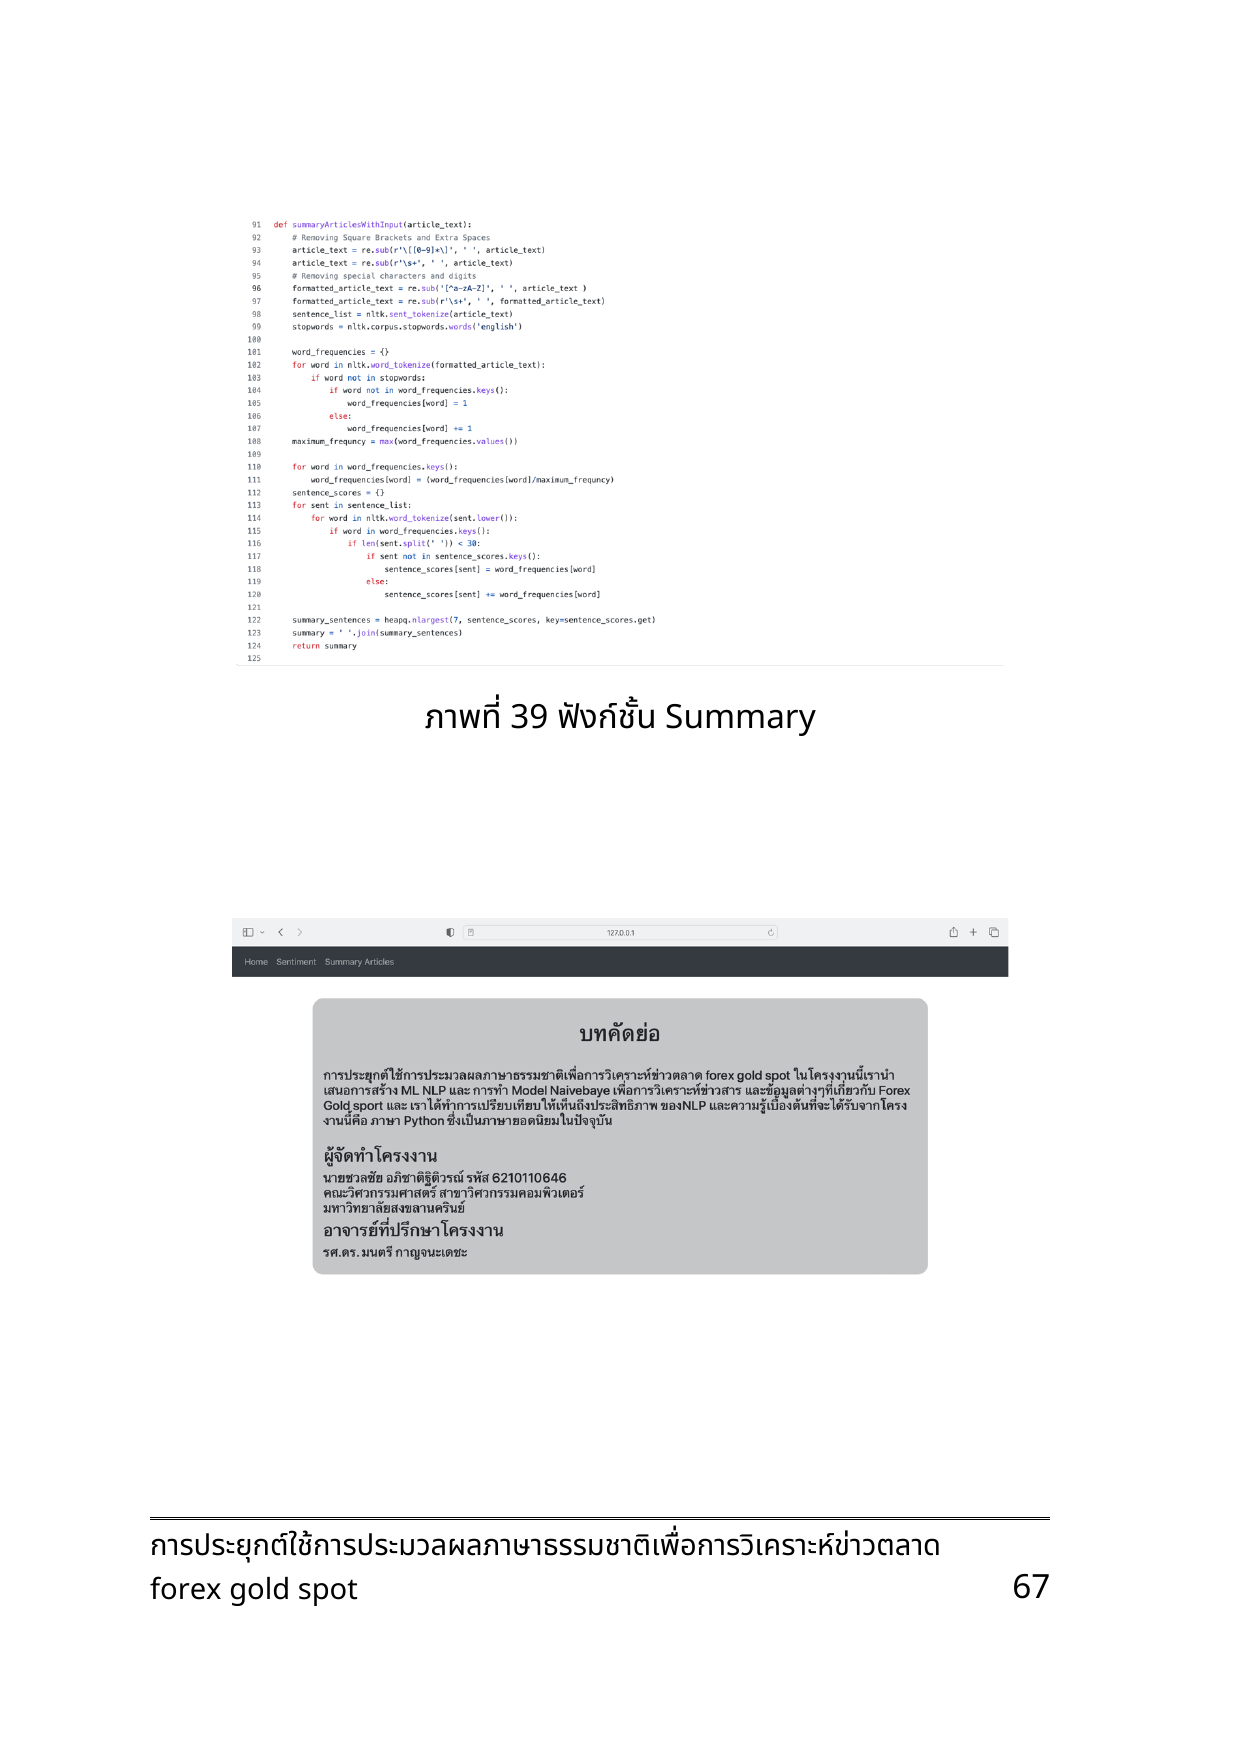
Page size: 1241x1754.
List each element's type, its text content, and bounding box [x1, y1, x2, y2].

text ภาพที่ 39 ฟังก์ชั้น Summary [150, 693, 1090, 744]
picture [236, 215, 1005, 666]
picture [232, 918, 1009, 1404]
